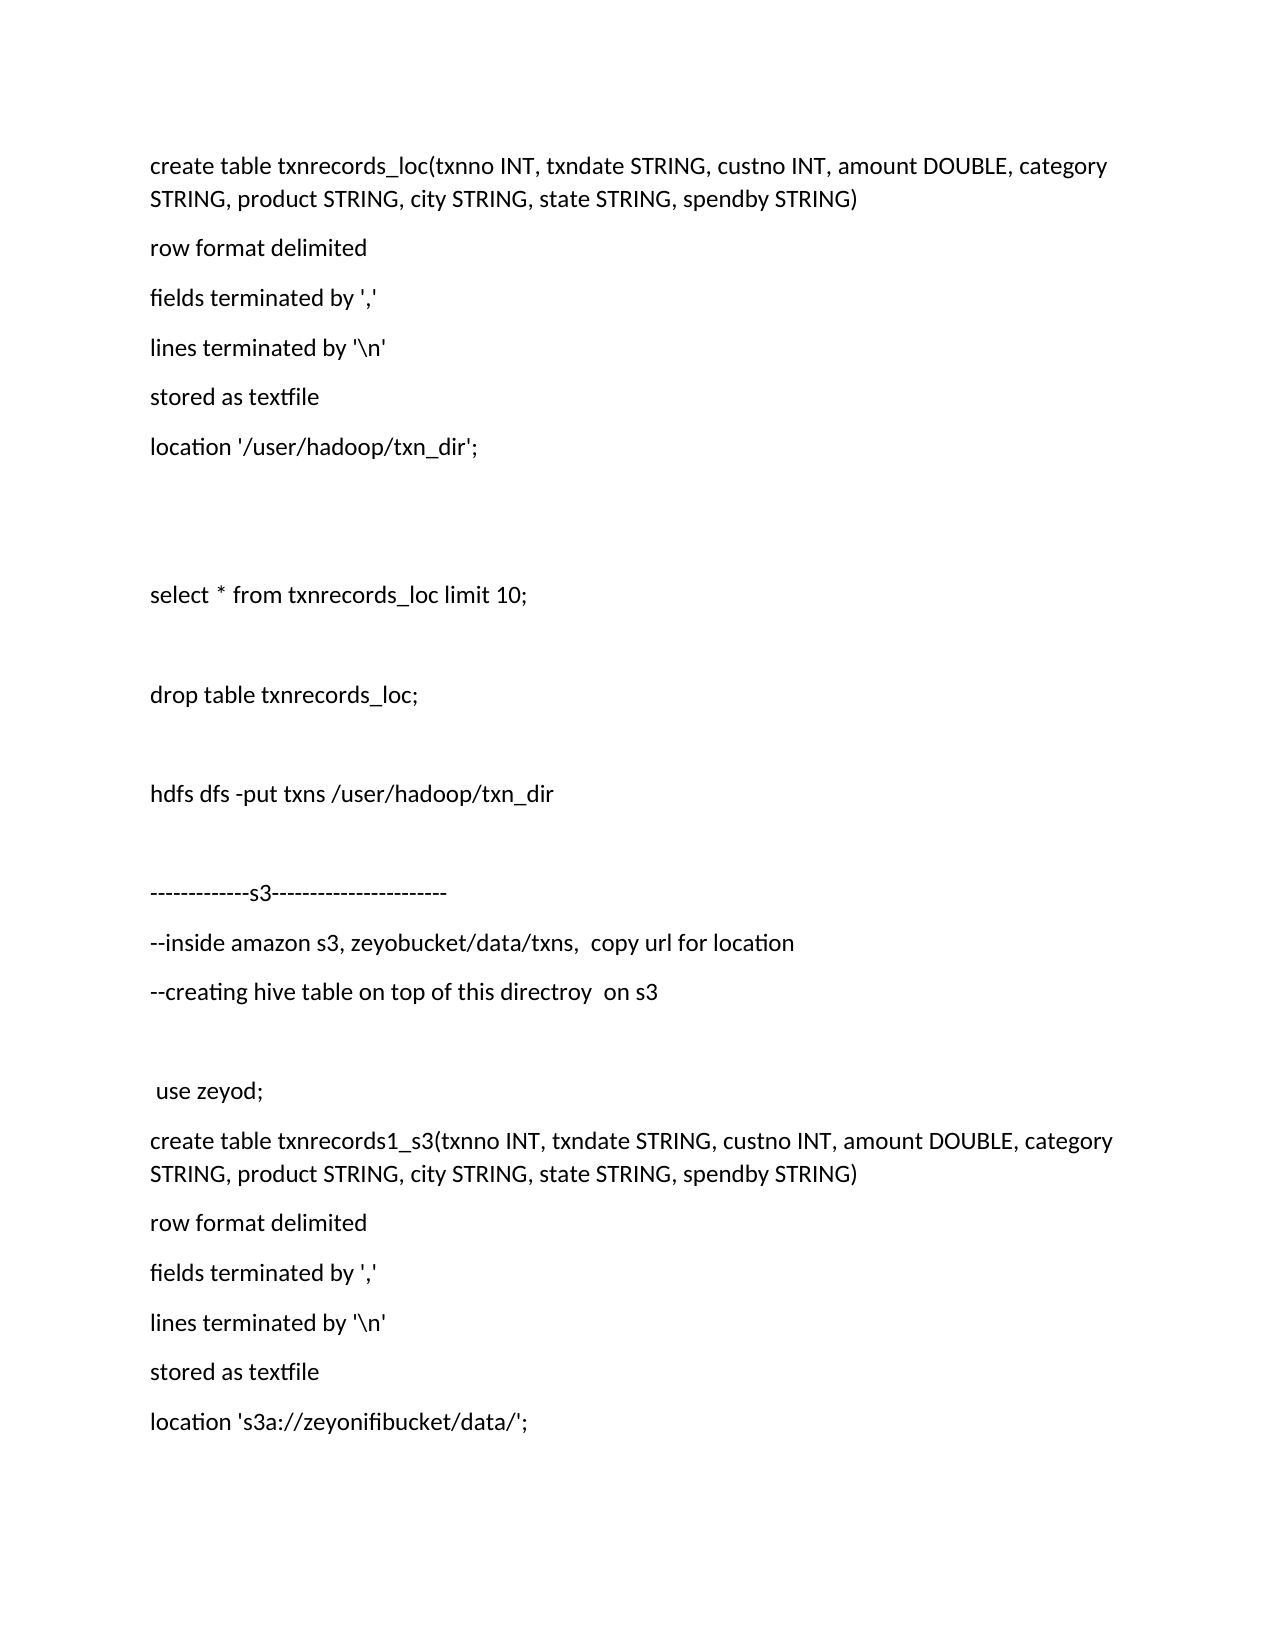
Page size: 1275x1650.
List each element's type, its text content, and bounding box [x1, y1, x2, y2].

text row format delimited [150, 232, 1125, 263]
text lines terminated by '\n' [150, 332, 1125, 362]
text --inside amazon s3, zeyobucket/data/txns, copy url for location [150, 927, 1125, 957]
text create table txnrecords_loc(txnno INT, txndate STRING, custno INT, amount DOUBLE, category STRING, product STRING, city STRING, state STRING, spendby STRING) [150, 150, 1125, 213]
text lines terminated by '\n' [150, 1307, 1125, 1337]
text -------------s3----------------------- [150, 877, 1125, 908]
text select * from txnrecords_loc limit 10; [150, 579, 1125, 610]
text create table txnrecords1_s3(txnno INT, txndate STRING, custno INT, amount DOUBLE, category STRING, product STRING, city STRING, state STRING, spendby STRING) [150, 1125, 1125, 1188]
text location 's3a://zeyonifibucket/data/'; [150, 1406, 1125, 1436]
text drop table txnrecords_loc; [150, 679, 1125, 709]
text fields terminated by ',' [150, 282, 1125, 313]
text hdfs dfs -put txns /user/hadoop/txn_dir [150, 778, 1125, 808]
text stored as textfile [150, 381, 1125, 412]
text fields terminated by ',' [150, 1257, 1125, 1288]
text use zeyod; [150, 1075, 1125, 1106]
text row format delimited [150, 1207, 1125, 1238]
text --creating hive table on top of this directroy on s3 [150, 976, 1125, 1007]
text stored as textfile [150, 1356, 1125, 1387]
text location '/user/hadoop/txn_dir'; [150, 431, 1125, 461]
